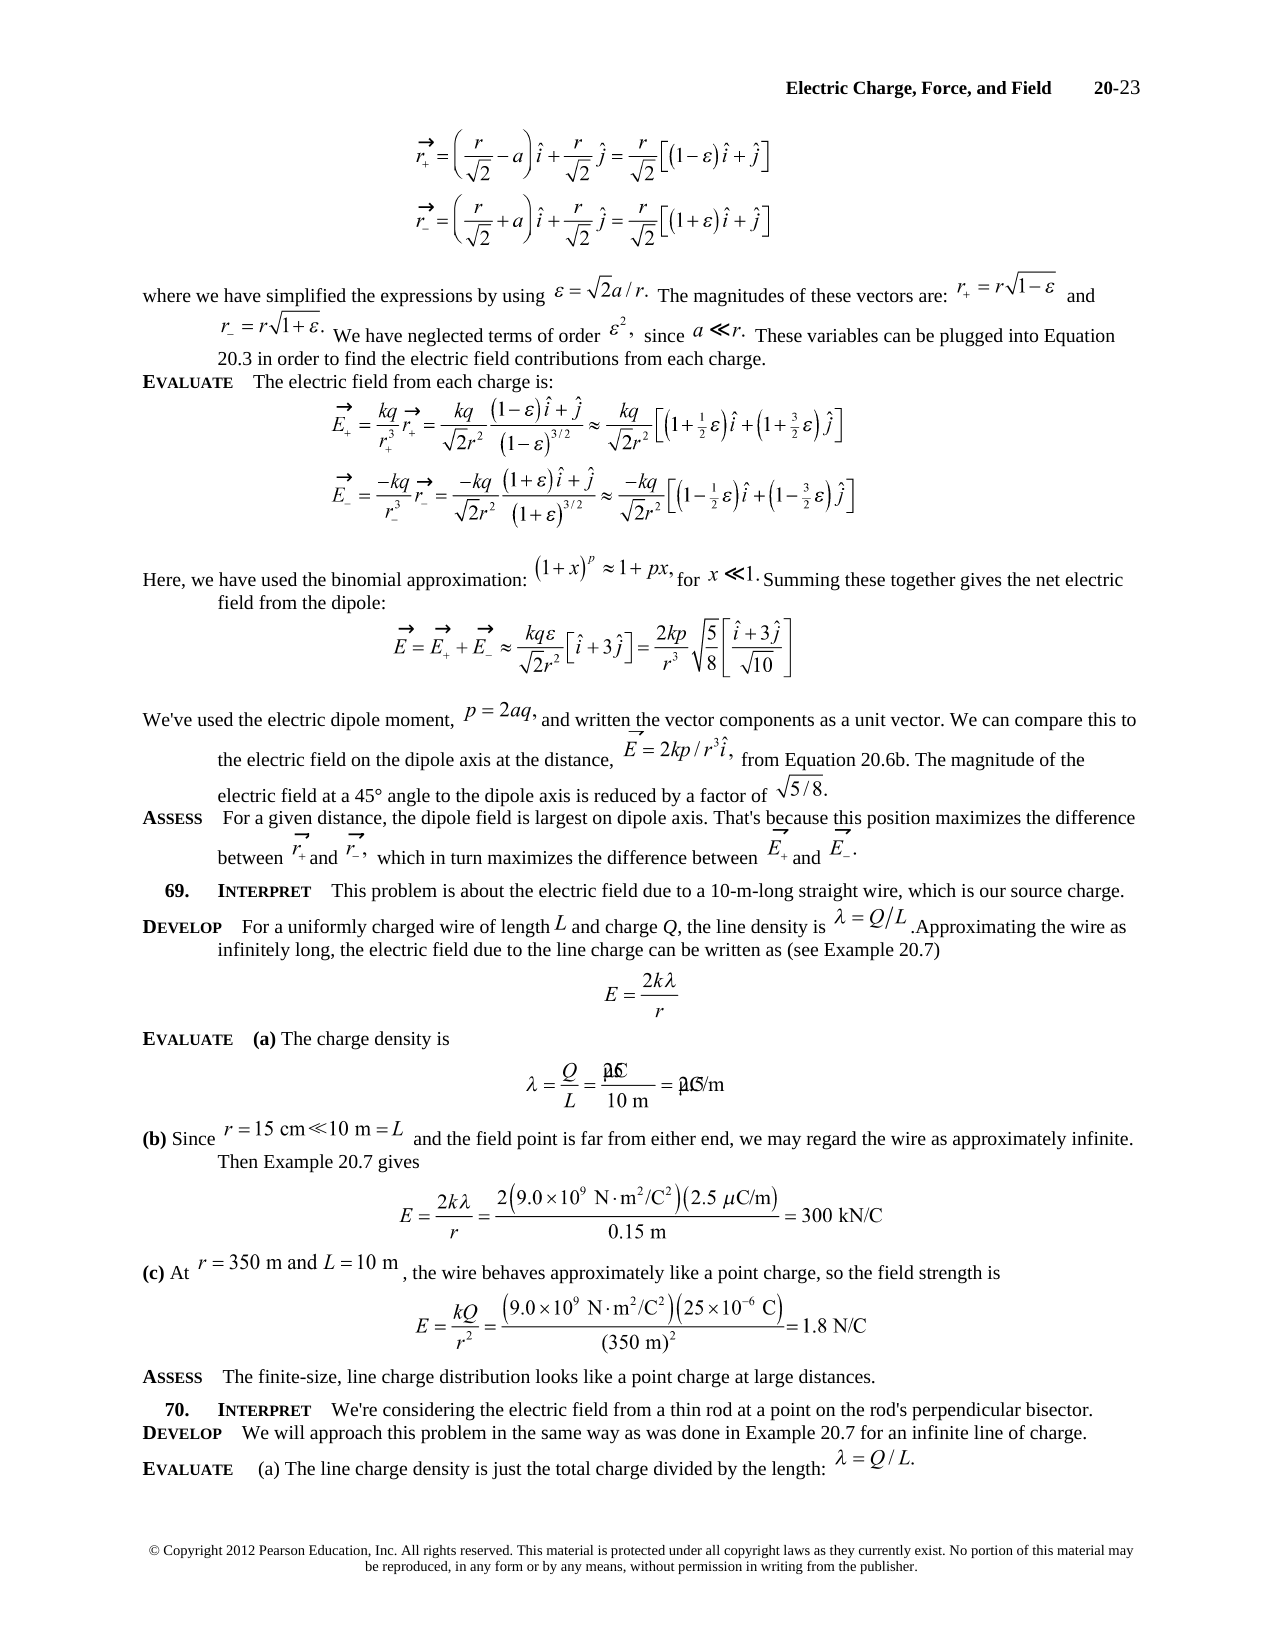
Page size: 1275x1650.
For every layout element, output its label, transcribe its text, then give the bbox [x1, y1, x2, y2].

text Evaluate (a) The charge density is [142, 1027, 1140, 1050]
picture [550, 910, 572, 934]
text Here, we have used the binomial approximation: for Summing these together gives the net electric field from the dipole: [142, 547, 1140, 614]
picture [532, 547, 677, 587]
text Develop For a uniformly charged wire of lengthand charge Q, the line density is .Approximating the wire as infinitely long, the electric field due to the line charge can be written as (see Example 20.7) [142, 902, 1140, 961]
picture [411, 1288, 872, 1360]
text Evaluate The electric field from each charge is: [142, 369, 1140, 392]
text Assess The finite-size, line charge distribution looks like a point charge at large distances. [160, 1365, 1140, 1388]
picture [412, 125, 773, 253]
picture [600, 965, 682, 1022]
text (c) At , the wire behaves approximately like a point charge, so the field strength is [142, 1248, 1140, 1284]
picture [825, 829, 862, 865]
text We've used the electric dipole moment, and written the vector components as a unit vector. We can compare this to the electric field on the dipole axis at the distance, from Equation 20.6b. The magnitude of the electric field at a 45° angle to the dipole axis is reduced by a factor of [142, 697, 1140, 806]
picture [831, 1443, 918, 1475]
picture [194, 1248, 403, 1280]
picture [619, 731, 737, 767]
text (b) Since and the field point is far from either end, we may regard the wire as approximately infinite. Then Example 20.7 gives [142, 1117, 1140, 1173]
picture [522, 1055, 761, 1112]
text where we have simplified the expressions by using The magnitudes of these vectors are: and We have neglected terms of order since These variables can be plugged into Equation 20.3 in order to find the electric field contributions from each charge. [142, 267, 1140, 369]
picture [831, 902, 910, 934]
text Assess For a given distance, the dipole field is largest on dipole axis. That's because this position maximizes the difference between and which in turn maximizes the difference between and [142, 806, 1140, 869]
picture [327, 392, 858, 532]
picture [342, 833, 372, 865]
text 70. Interpret We're considering the electric field from a thin rod at a point on the rod's perpendicular bisector. [142, 1398, 1140, 1421]
text Evaluate (a) The line charge density is just the total charge divided by the length: [142, 1444, 1140, 1479]
picture [142, 1365, 160, 1390]
picture [689, 319, 750, 343]
picture [704, 561, 763, 587]
picture [395, 1178, 888, 1243]
text Develop We will approach this problem in the same way as was done in Example 20.7 for an infinite line of charge. [142, 1421, 1140, 1444]
picture [389, 613, 796, 683]
picture [550, 271, 653, 303]
picture [953, 267, 1062, 303]
picture [460, 697, 542, 727]
picture [763, 829, 793, 865]
picture [220, 1116, 408, 1146]
picture [217, 307, 328, 343]
picture [288, 833, 310, 865]
picture [772, 770, 832, 802]
picture [605, 311, 639, 343]
text 69. Interpret This problem is about the electric field due to a 10-m-long straight wire, which is our source charge. [142, 879, 1140, 902]
